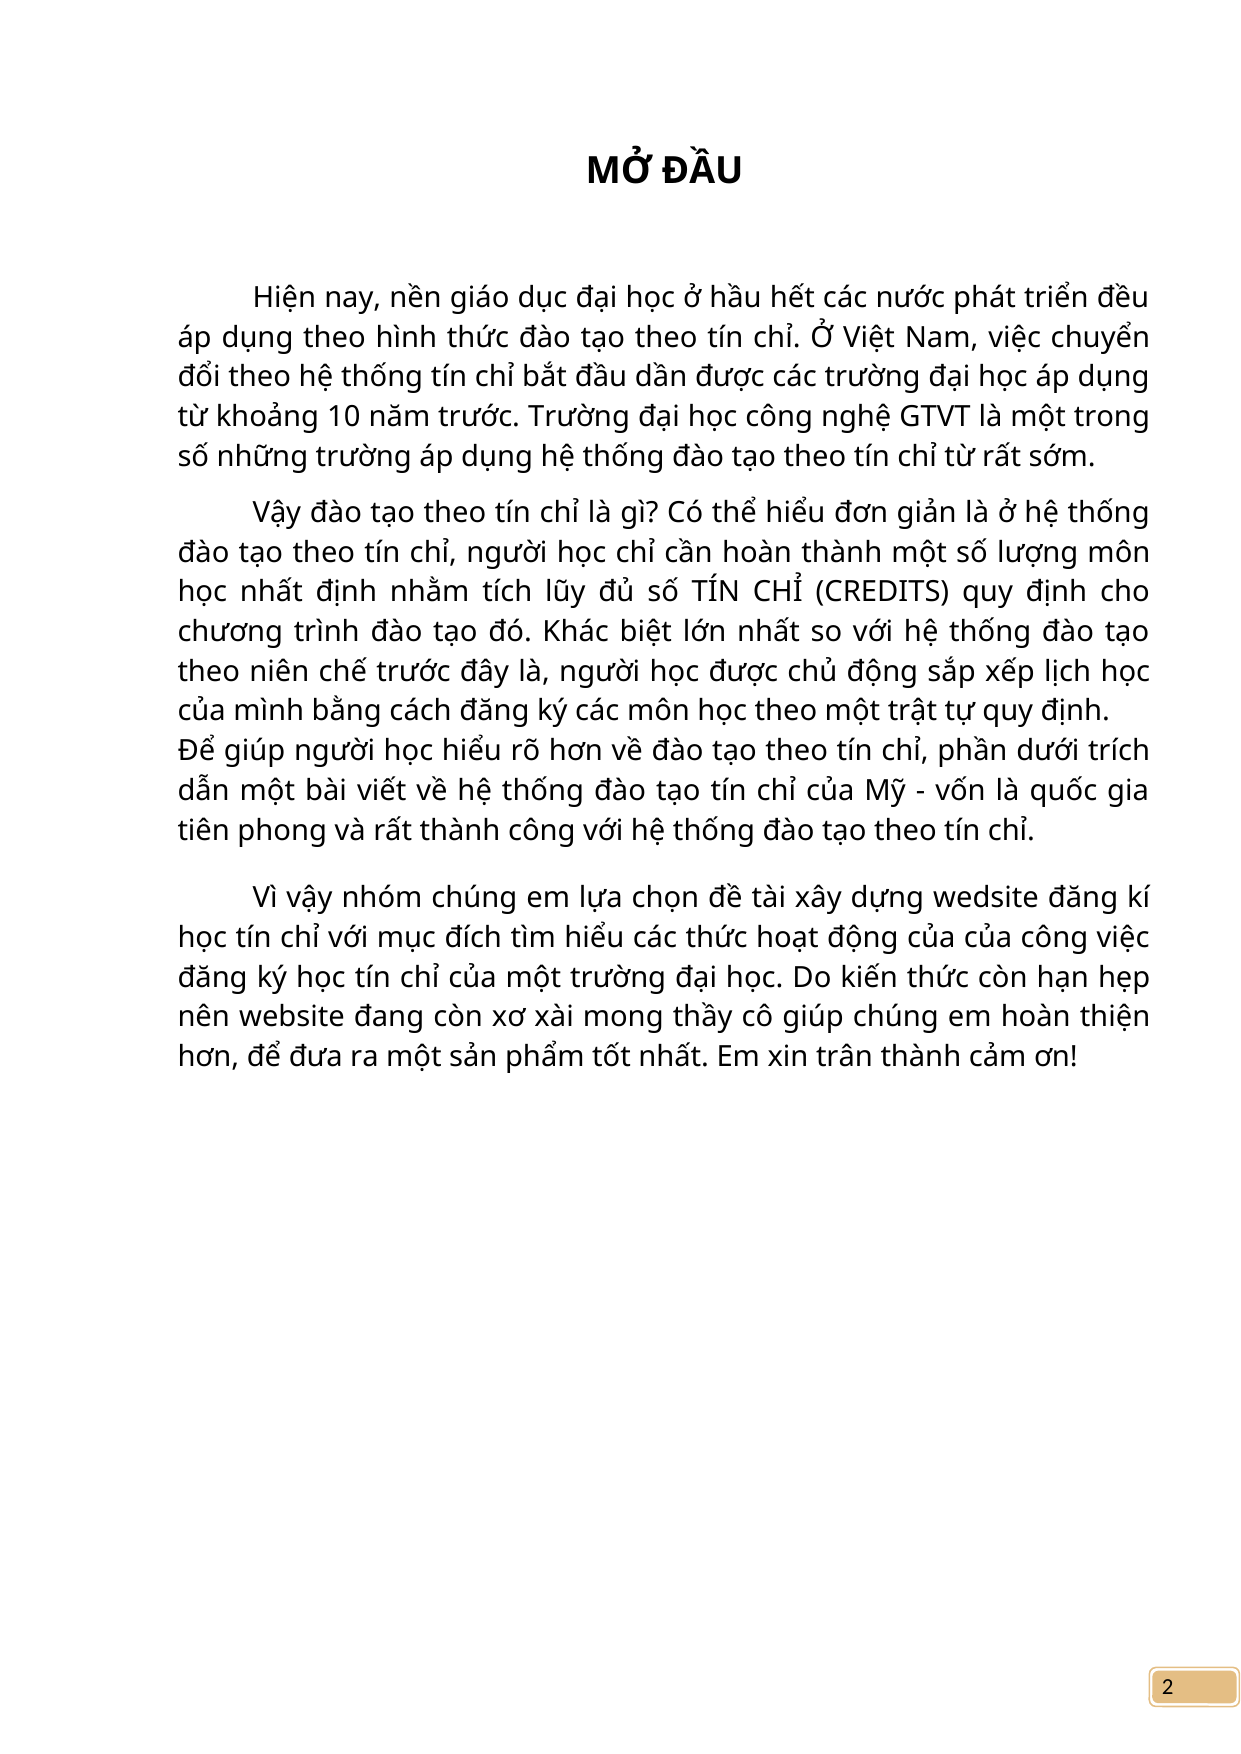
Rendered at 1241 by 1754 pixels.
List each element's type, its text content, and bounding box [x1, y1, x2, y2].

text Hiện nay, nền giáo dục đại học ở hầu hết các nước phát triển đều áp dụng theo hình thức đào tạo theo tín chỉ. Ở Việt Nam, việc chuyển đổi theo hệ thống tín chỉ bắt đầu dần được các trường đại học áp dụng từ khoảng 10 năm trước. Trường đại học công nghệ GTVT là một trong số những trường áp dụng hệ thống đào tạo theo tín chỉ từ rất sớm. [177, 276, 1152, 474]
text Để giúp người học hiểu rõ hơn về đào tạo theo tín chỉ, phần dưới trích dẫn một bài viết về hệ thống đào tạo tín chỉ của Mỹ - vốn là quốc gia tiên phong và rất thành công với hệ thống đào tạo theo tín chỉ. [177, 729, 1152, 848]
text Vì vậy nhóm chúng em lựa chọn đề tài xây dựng wedsite đăng kí học tín chỉ với mục đích tìm hiểu các thức hoạt động của của công việc đăng ký học tín chỉ của một trường đại học. Do kiến thức còn hạn hẹp nên website đang còn xơ xài mong thầy cô giúp chúng em hoàn thiện hơn, để đưa ra một sản phẩm tốt nhất. Em xin trân thành cảm ơn! [177, 876, 1152, 1075]
subtitle MỞ ĐẦU [177, 143, 1152, 194]
text Vậy đào tạo theo tín chỉ là gì? Có thể hiểu đơn giản là ở hệ thống đào tạo theo tín chỉ, người học chỉ cần hoàn thành một số lượng môn học nhất định nhằm tích lũy đủ số TÍN CHỈ (CREDITS) quy định cho chương trình đào tạo đó. Khác biệt lớn nhất so với hệ thống đào tạo theo niên chế trước đây là, người học được chủ động sắp xếp lịch học của mình bằng cách đăng ký các môn học theo một trật tự quy định. [177, 491, 1152, 729]
